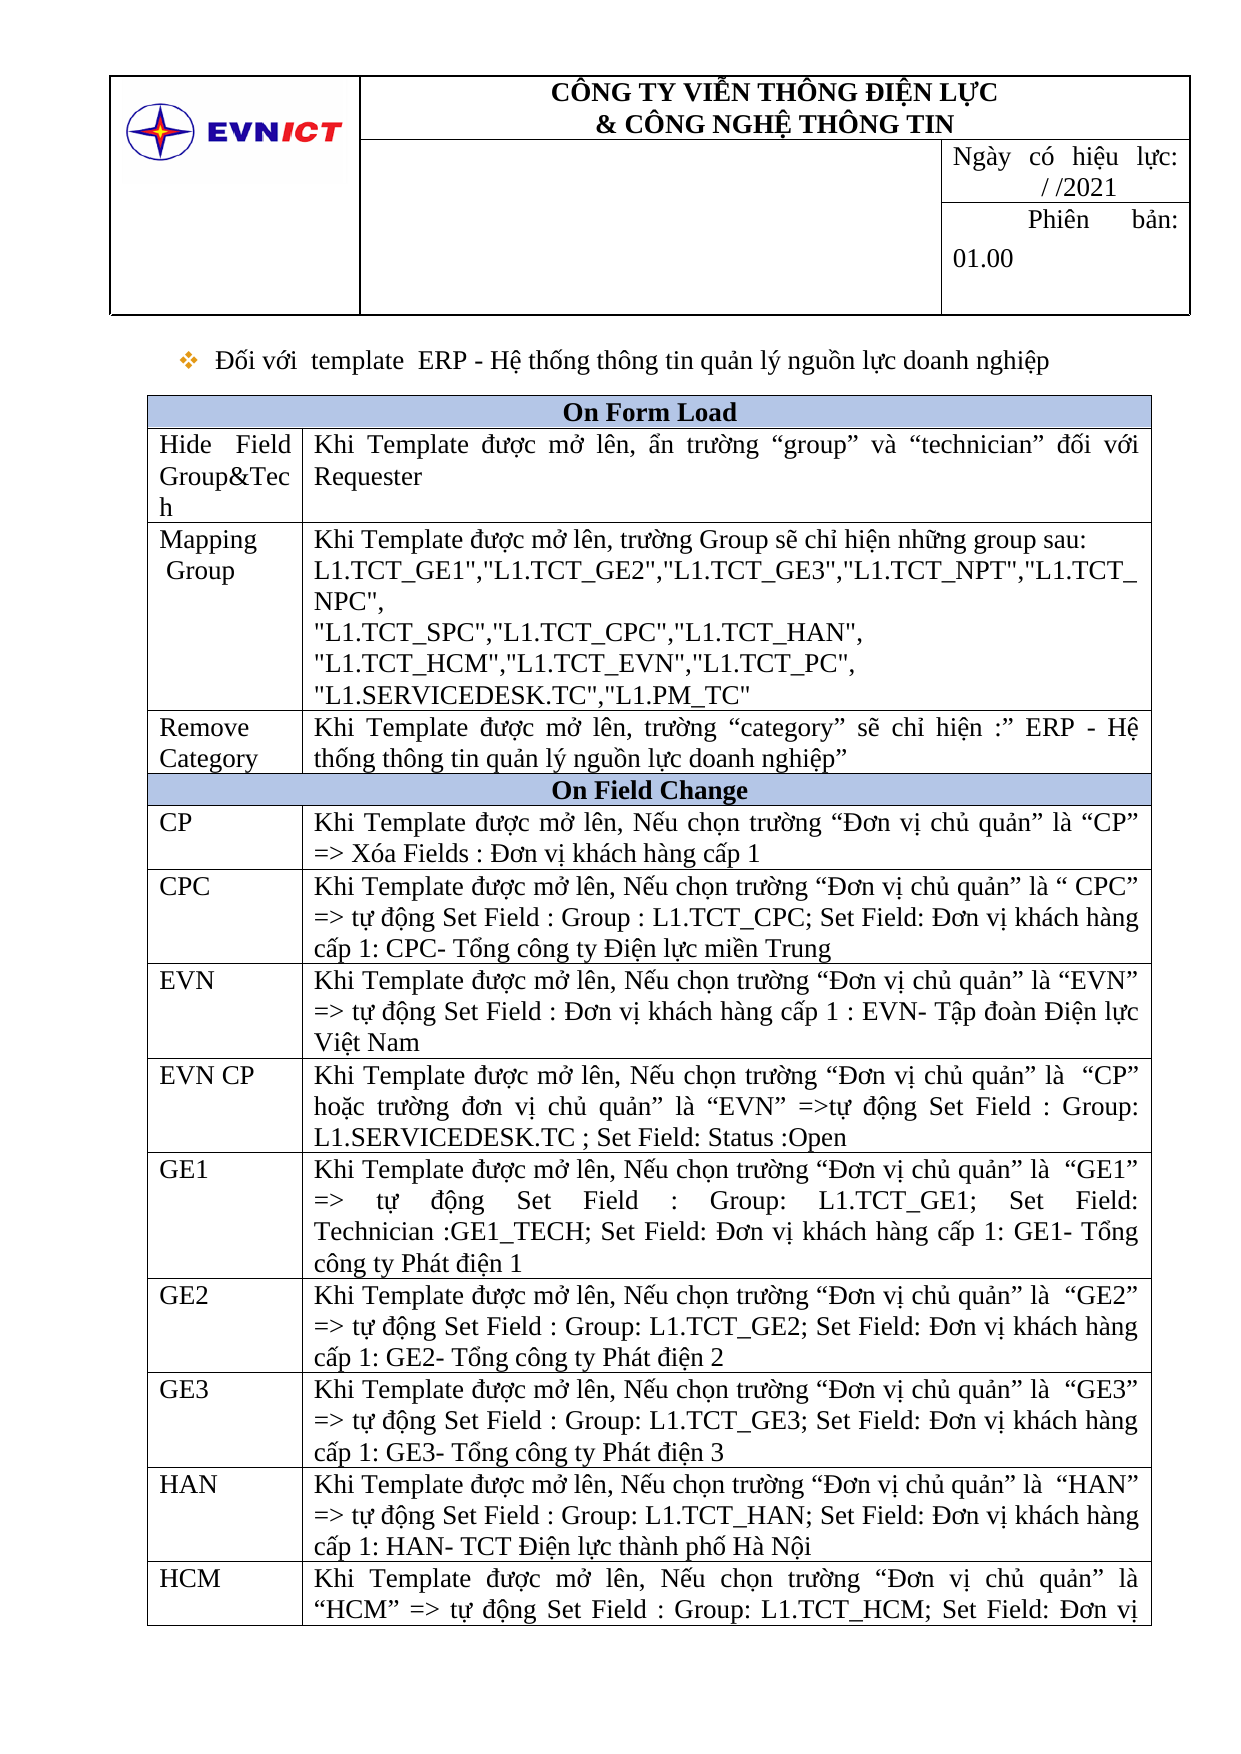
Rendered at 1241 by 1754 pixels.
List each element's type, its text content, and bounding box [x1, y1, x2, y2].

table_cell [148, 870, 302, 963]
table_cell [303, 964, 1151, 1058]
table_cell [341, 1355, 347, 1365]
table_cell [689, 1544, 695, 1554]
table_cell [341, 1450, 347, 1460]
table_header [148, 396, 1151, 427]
picture [122, 77, 348, 187]
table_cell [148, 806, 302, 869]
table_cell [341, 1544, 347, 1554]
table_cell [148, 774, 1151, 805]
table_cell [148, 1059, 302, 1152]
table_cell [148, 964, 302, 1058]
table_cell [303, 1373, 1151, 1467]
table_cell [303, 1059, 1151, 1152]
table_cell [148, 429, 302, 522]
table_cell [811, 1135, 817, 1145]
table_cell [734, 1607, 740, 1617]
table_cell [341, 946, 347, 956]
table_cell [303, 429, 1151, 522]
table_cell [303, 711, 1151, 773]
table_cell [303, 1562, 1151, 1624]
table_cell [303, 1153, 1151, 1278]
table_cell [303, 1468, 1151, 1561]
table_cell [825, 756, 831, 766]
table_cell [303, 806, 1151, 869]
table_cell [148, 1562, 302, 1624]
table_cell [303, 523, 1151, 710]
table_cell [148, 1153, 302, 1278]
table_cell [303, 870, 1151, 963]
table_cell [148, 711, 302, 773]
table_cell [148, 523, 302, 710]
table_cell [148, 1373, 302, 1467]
list Đối với template ERP - Hệ thống thông tin quản lý nguồn lực doanh nghiệp [177, 344, 1122, 375]
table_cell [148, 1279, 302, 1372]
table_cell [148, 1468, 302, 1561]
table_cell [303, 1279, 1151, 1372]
